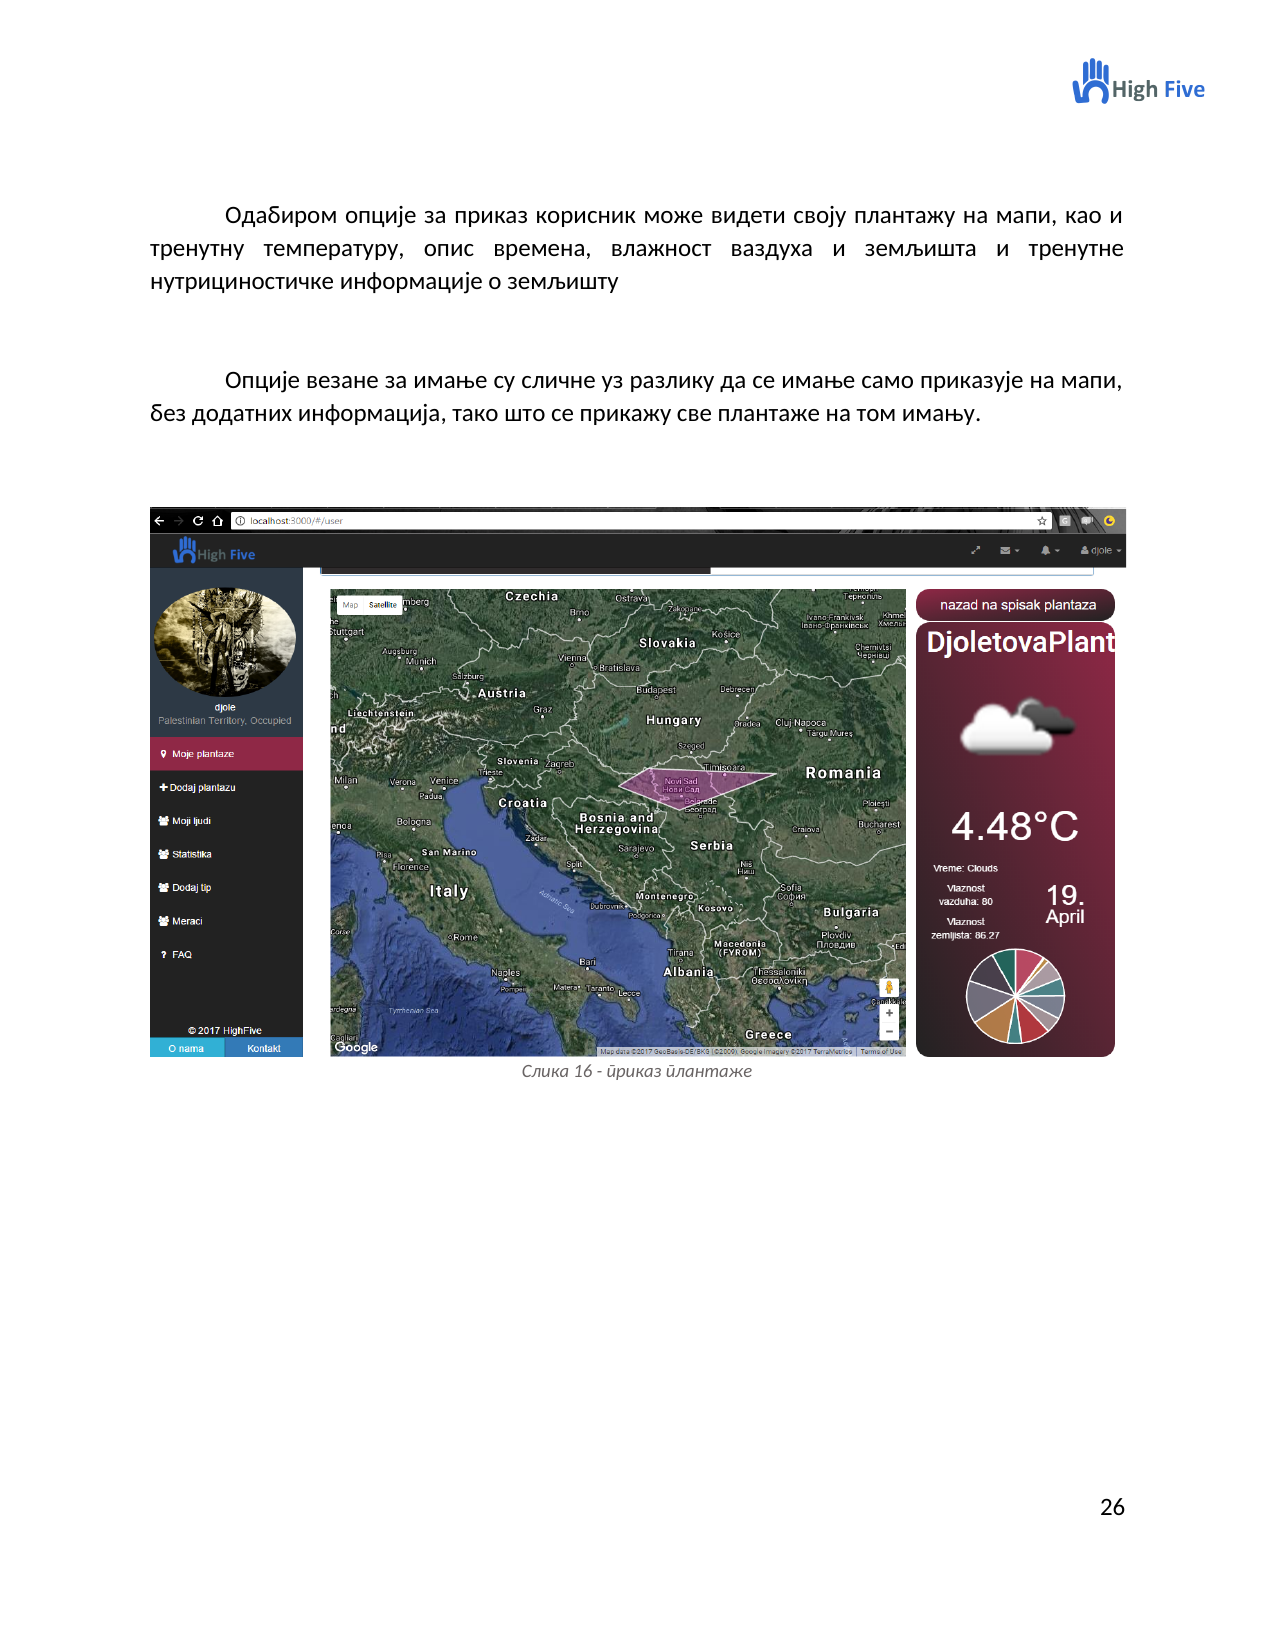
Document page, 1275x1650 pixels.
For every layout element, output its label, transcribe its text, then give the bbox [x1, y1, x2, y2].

picture [150, 507, 1127, 1057]
picture [1069, 53, 1223, 110]
text Опције везане за имање су сличне уз разлику да се имање само приказује на мапи, без додатних информација, тако што се прикажу све плантаже на том имању. [150, 364, 1125, 428]
text Одабиром опције за приказ корисник може видети своју плантажу на мапи, као и тренутну температуру, опис времена, влажност ваздуха и земљишта и тренутне нутрициностичке информације о земљишту [150, 199, 1125, 296]
